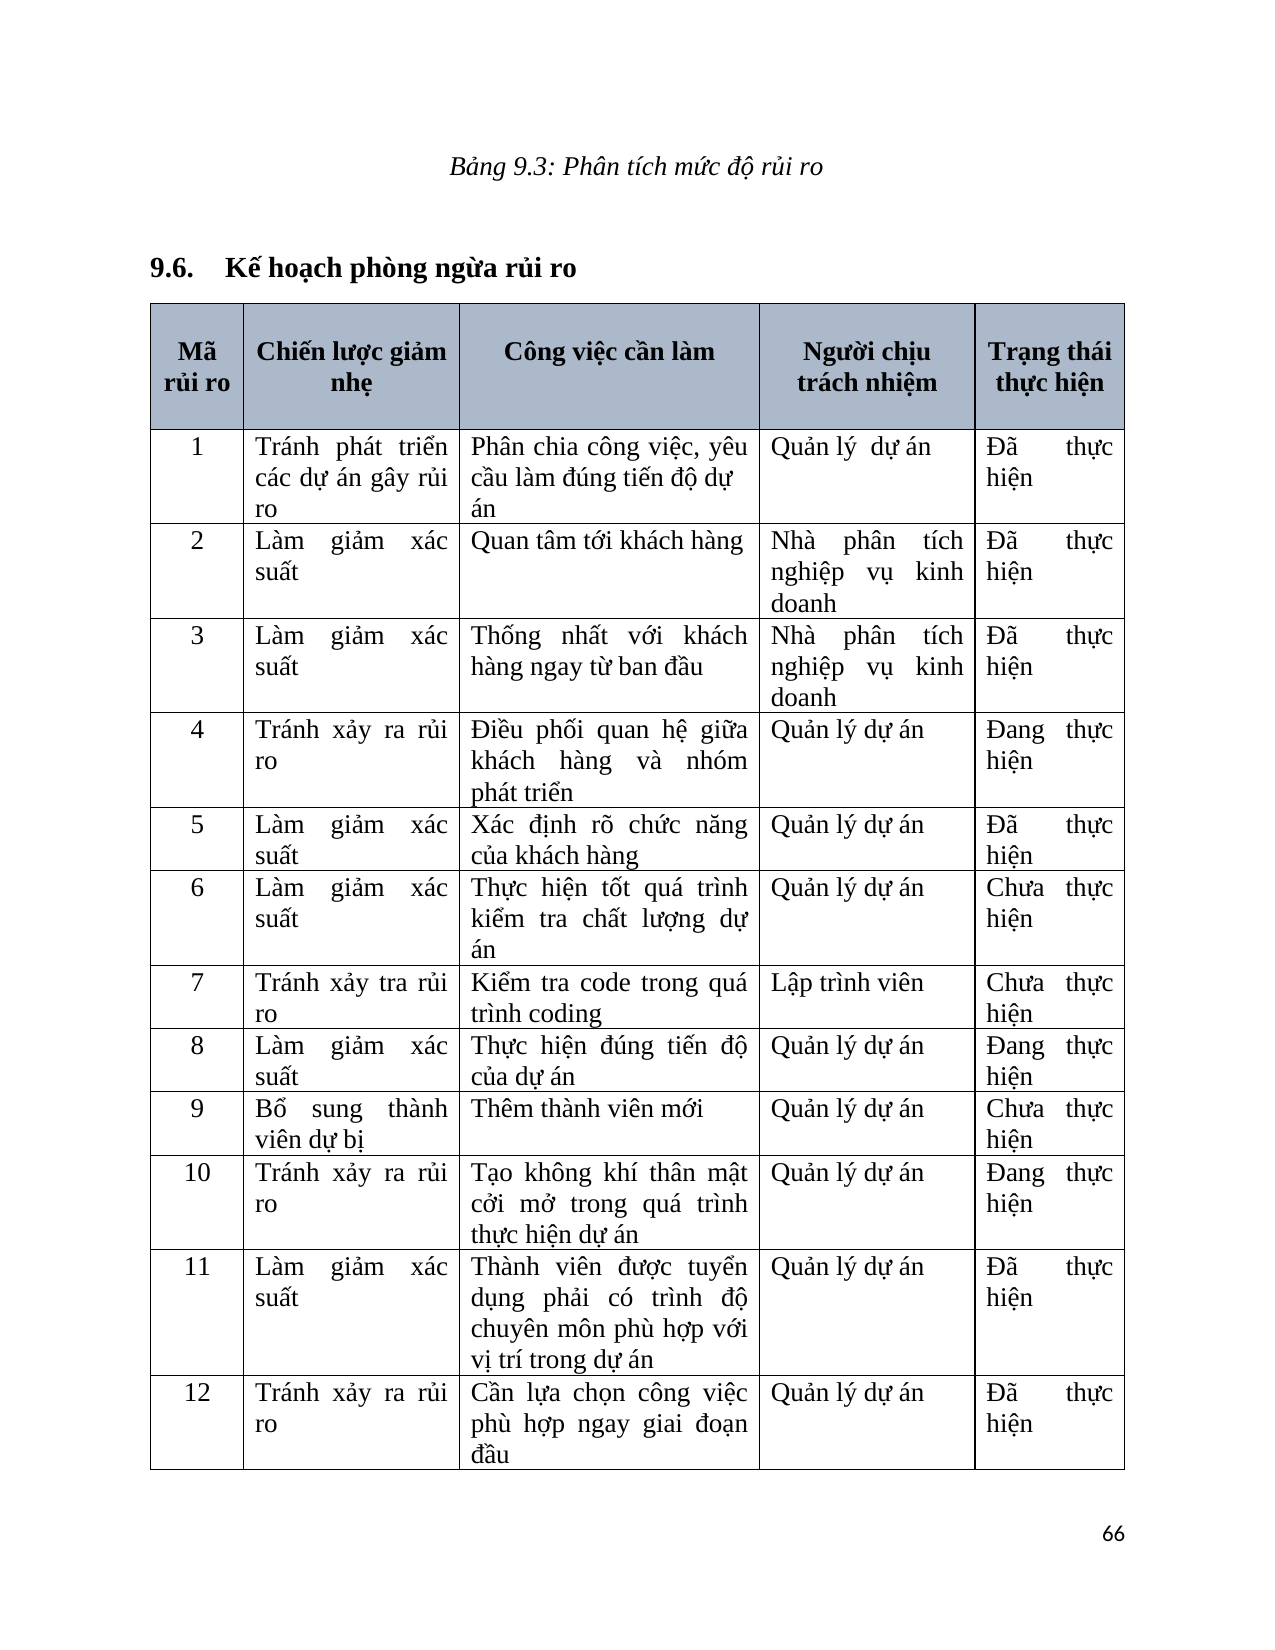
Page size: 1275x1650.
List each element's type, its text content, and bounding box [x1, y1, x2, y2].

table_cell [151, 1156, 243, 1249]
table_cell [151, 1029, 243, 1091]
text Bảng 9.3: Phân tích mức độ rủi ro [150, 150, 1125, 181]
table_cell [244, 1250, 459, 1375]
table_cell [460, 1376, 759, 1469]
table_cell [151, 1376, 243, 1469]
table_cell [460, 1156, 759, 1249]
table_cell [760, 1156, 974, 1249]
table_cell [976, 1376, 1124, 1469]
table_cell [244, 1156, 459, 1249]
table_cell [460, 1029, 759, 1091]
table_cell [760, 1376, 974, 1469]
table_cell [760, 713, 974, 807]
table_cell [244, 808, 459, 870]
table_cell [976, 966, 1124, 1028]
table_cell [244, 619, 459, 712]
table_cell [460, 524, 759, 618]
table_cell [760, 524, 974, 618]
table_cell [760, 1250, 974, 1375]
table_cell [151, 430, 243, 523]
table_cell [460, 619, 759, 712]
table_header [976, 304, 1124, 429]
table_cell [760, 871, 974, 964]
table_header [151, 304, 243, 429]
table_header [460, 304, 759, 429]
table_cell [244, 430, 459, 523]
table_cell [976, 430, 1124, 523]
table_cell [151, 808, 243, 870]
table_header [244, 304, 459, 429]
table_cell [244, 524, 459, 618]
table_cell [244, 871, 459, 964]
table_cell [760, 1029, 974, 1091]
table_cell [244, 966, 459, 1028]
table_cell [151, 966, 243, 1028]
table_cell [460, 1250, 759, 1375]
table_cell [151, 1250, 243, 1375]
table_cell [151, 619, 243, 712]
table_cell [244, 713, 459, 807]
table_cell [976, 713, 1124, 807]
list Kế hoạch phòng ngừa rủi ro [150, 250, 1125, 284]
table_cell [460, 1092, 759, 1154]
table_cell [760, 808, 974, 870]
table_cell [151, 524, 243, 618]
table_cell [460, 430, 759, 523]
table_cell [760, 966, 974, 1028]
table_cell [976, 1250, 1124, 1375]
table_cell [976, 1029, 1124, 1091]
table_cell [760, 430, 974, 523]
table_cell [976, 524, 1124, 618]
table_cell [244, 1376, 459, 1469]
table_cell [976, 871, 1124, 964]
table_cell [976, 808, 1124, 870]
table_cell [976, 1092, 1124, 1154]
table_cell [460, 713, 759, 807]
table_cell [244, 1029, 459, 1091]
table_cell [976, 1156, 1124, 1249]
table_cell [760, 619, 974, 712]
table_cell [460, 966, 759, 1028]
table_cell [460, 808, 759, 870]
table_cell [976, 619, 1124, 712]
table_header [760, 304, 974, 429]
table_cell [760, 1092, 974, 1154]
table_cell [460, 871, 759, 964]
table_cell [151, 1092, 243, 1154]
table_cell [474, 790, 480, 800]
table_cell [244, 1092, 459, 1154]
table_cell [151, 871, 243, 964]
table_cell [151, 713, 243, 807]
